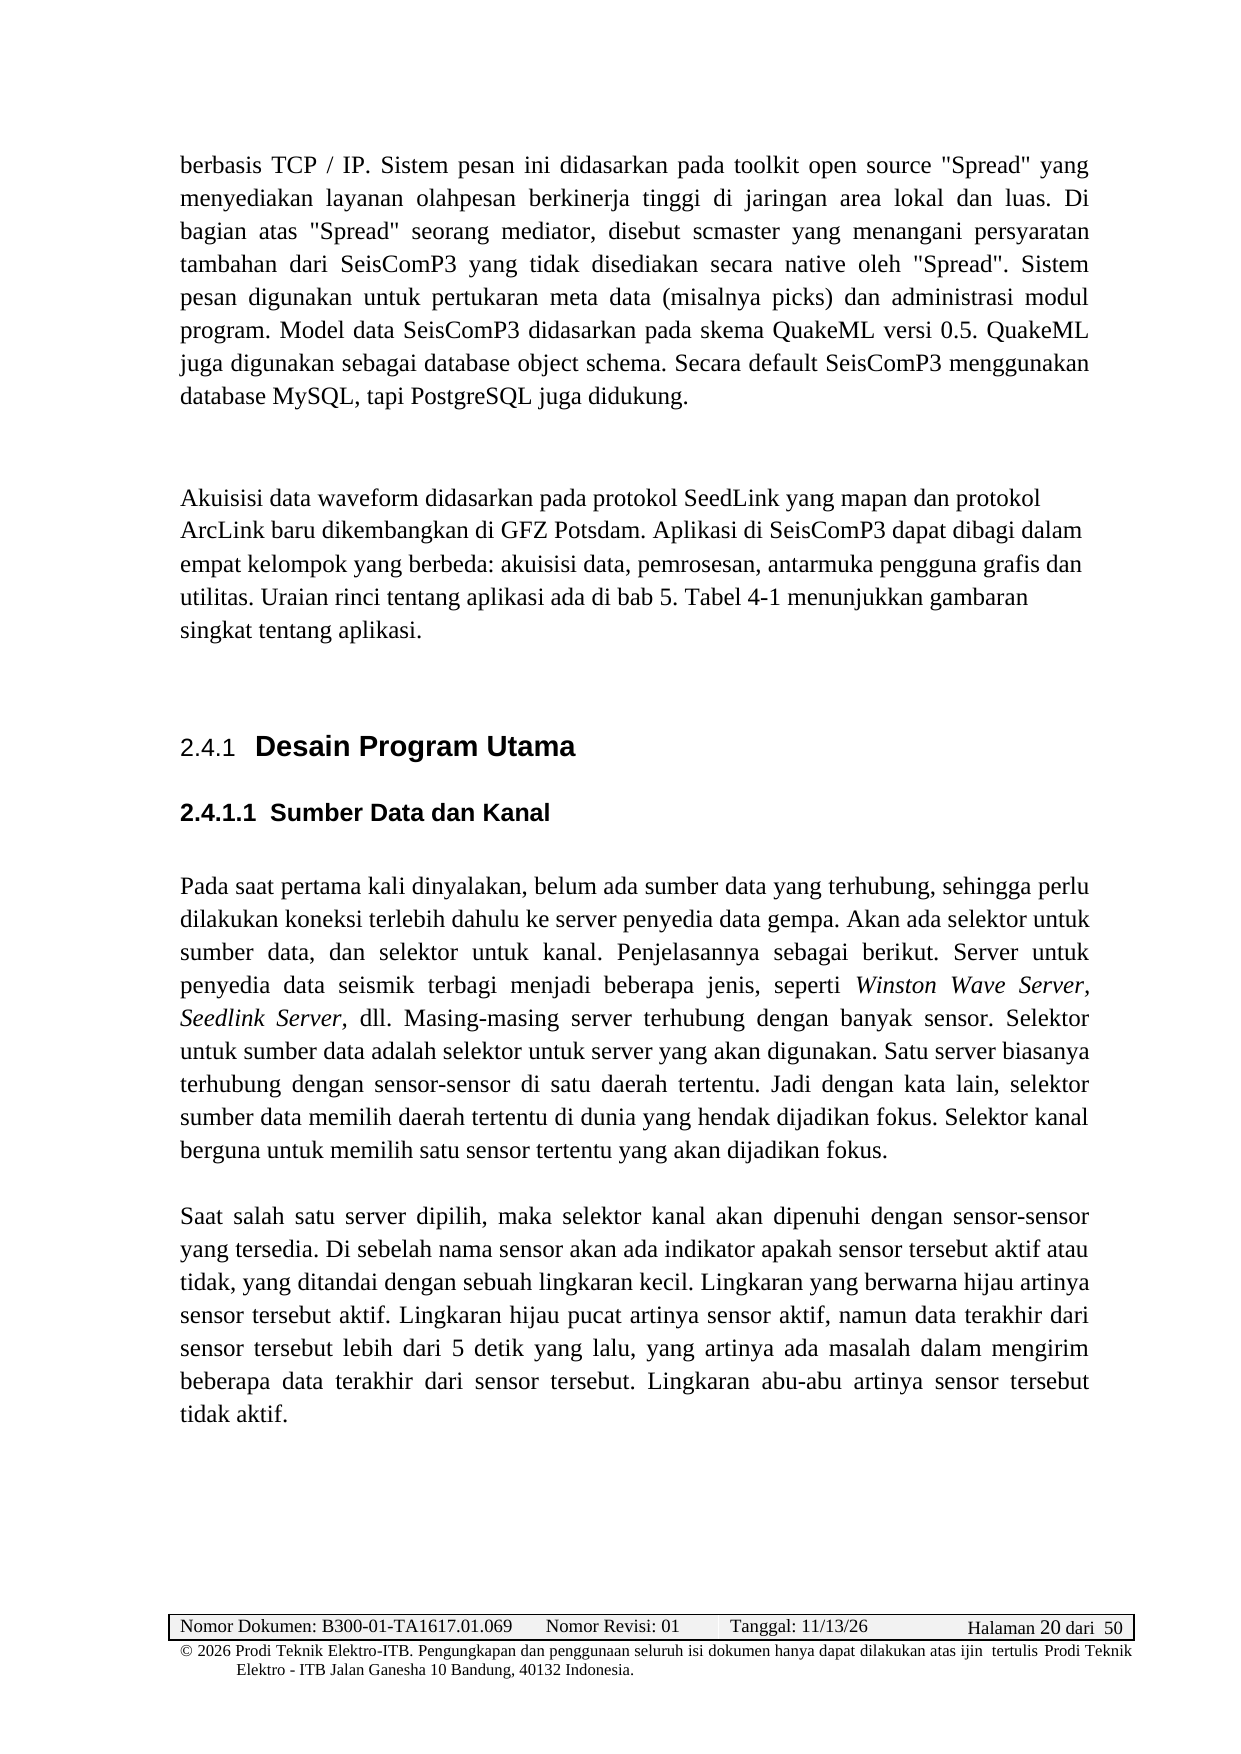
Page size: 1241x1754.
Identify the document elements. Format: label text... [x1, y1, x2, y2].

subtitle Desain Program Utama [180, 729, 1090, 762]
subtitle Sumber Data dan Kanal [180, 798, 1090, 827]
text Pada saat pertama kali dinyalakan, belum ada sumber data yang terhubung, sehingga perlu dilakukan koneksi terlebih dahulu ke server penyedia data gempa. Akan ada selektor untuk sumber data, dan selektor untuk kanal. Penjelasannya sebagai berikut. Server untuk penyedia data seismik terbagi menjadi beberapa jenis, seperti Winston Wave Server, Seedlink Server, dll. Masing-masing server terhubung dengan banyak sensor. Selektor untuk sumber data adalah selektor untuk server yang akan digunakan. Satu server biasanya terhubung dengan sensor-sensor di satu daerah tertentu. Jadi dengan kata lain, selektor sumber data memilih daerah tertentu di dunia yang hendak dijadikan fokus. Selektor kanal berguna untuk memilih satu sensor tertentu yang akan dijadikan fokus. [180, 871, 1090, 1164]
text Saat salah satu server dipilih, maka selektor kanal akan dipenuhi dengan sensor-sensor yang tersedia. Di sebelah nama sensor akan ada indikator apakah sensor tersebut aktif atau tidak, yang ditandai dengan sebuah lingkaran kecil. Lingkaran yang berwarna hijau artinya sensor tersebut aktif. Lingkaran hijau pucat artinya sensor aktif, namun data terakhir dari sensor tersebut lebih dari 5 detik yang lalu, yang artinya ada masalah dalam mengirim beberapa data terakhir dari sensor tersebut. Lingkaran abu-abu artinya sensor tersebut tidak aktif. [180, 1201, 1090, 1428]
text Akuisisi data waveform didasarkan pada protokol SeedLink yang mapan dan protokol ArcLink baru dikembangkan di GFZ Potsdam. Aplikasi di SeisComP3 dapat dibagi dalam empat kelompok yang berbeda: akuisisi data, pemrosesan, antarmuka pengguna grafis dan utilitas. Uraian rinci tentang aplikasi ada di bab 5. Tabel 4-1 menunjukkan gambaran singkat tentang aplikasi. [180, 483, 1090, 643]
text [180, 150, 1090, 410]
